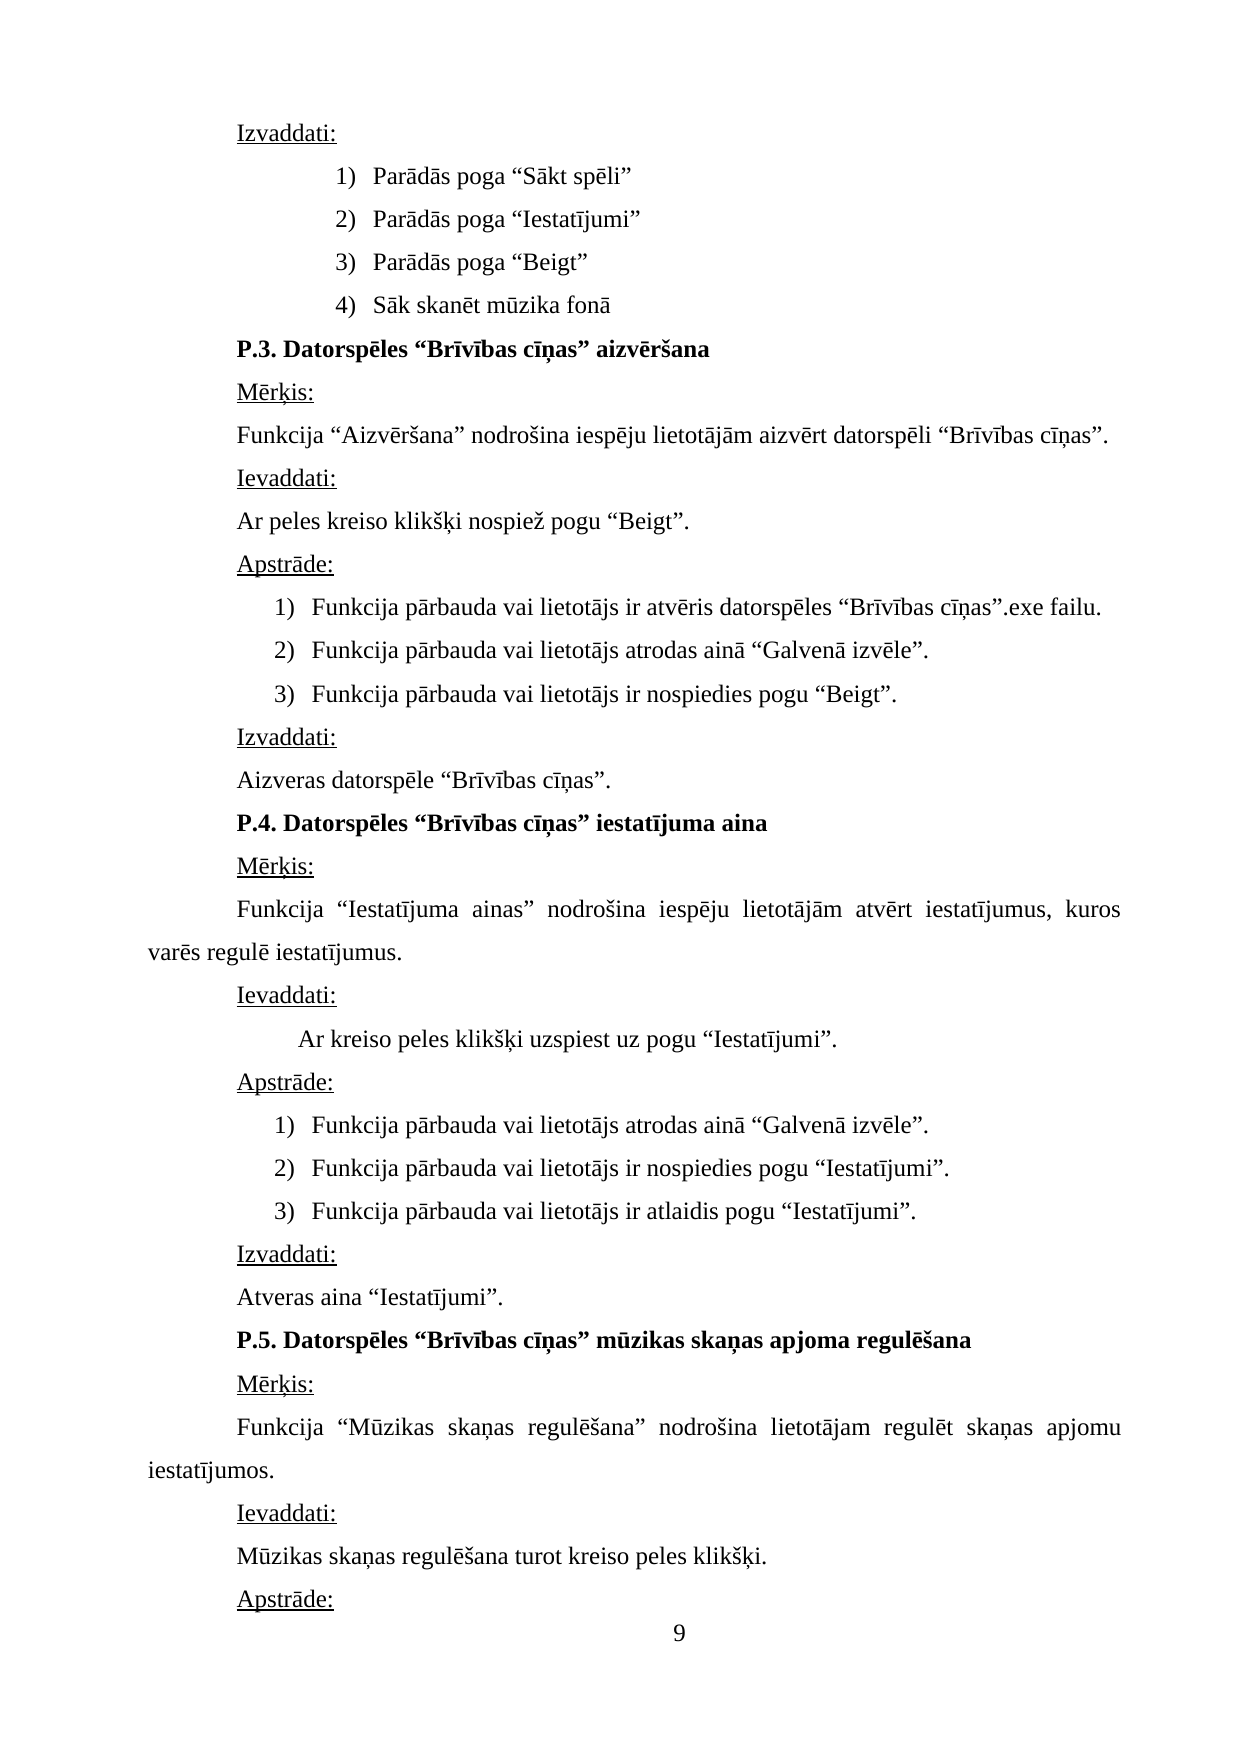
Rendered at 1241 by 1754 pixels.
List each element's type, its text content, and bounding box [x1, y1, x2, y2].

text Ievaddati: [148, 1498, 1122, 1527]
text P.3. Datorspēles “Brīvības cīņas” aizvēršana [148, 334, 1122, 362]
text Apstrāde: [148, 549, 1122, 578]
text Izvaddati: [148, 1239, 1122, 1268]
list Funkcija pārbauda vai lietotājs atrodas ainā “Galvenā izvēle”. [274, 636, 1122, 664]
text P.5. Datorspēles “Brīvības cīņas” mūzikas skaņas apjoma regulēšana [148, 1326, 1122, 1354]
list Funkcija pārbauda vai lietotājs ir atvēris datorspēles “Brīvības cīņas”.exe failu. [274, 592, 1122, 621]
text Izvaddati: [148, 118, 1122, 147]
list Funkcija pārbauda vai lietotājs atrodas ainā “Galvenā izvēle”. [274, 1110, 1122, 1139]
list Funkcija pārbauda vai lietotājs ir nospiedies pogu “Beigt”. [274, 679, 1122, 707]
text Funkcija “Aizvēršana” nodrošina iespēju lietotājām aizvērt datorspēli “Brīvības cīņas”. [148, 420, 1122, 449]
text Mūzikas skaņas regulēšana turot kreiso peles klikšķi. [148, 1541, 1122, 1570]
text Aizveras datorspēle “Brīvības cīņas”. [148, 765, 1122, 794]
text Funkcija “Mūzikas skaņas regulēšana” nodrošina lietotājam regulēt skaņas apjomu iestatījumos. [148, 1412, 1122, 1484]
text Ar kreiso peles klikšķi uzspiest uz pogu “Iestatījumi”. [209, 1024, 1122, 1052]
list Parādās poga “Sākt spēli” [335, 161, 1122, 190]
list Sāk skanēt mūzika fonā [335, 291, 1122, 319]
list Funkcija pārbauda vai lietotājs ir atlaidis pogu “Iestatījumi”. [274, 1196, 1122, 1225]
text Funkcija “Iestatījuma ainas” nodrošina iespēju lietotājām atvērt iestatījumus, kuros varēs regulē iestatījumus. [148, 894, 1122, 966]
list Parādās poga “Beigt” [335, 247, 1122, 276]
text Mērķis: [148, 1369, 1122, 1397]
text Apstrāde: [148, 1067, 1122, 1096]
text Atveras aina “Iestatījumi”. [148, 1282, 1122, 1311]
text Mērķis: [148, 851, 1122, 880]
text P.4. Datorspēles “Brīvības cīņas” iestatījuma aina [148, 808, 1122, 837]
text Apstrāde: [148, 1584, 1122, 1613]
text Ievaddati: [148, 981, 1122, 1009]
list Parādās poga “Iestatījumi” [335, 204, 1122, 233]
text Izvaddati: [148, 722, 1122, 751]
text Ar peles kreiso klikšķi nospiež pogu “Beigt”. [148, 506, 1122, 535]
text Ievaddati: [148, 463, 1122, 492]
list Funkcija pārbauda vai lietotājs ir nospiedies pogu “Iestatījumi”. [274, 1153, 1122, 1182]
text Mērķis: [148, 377, 1122, 406]
